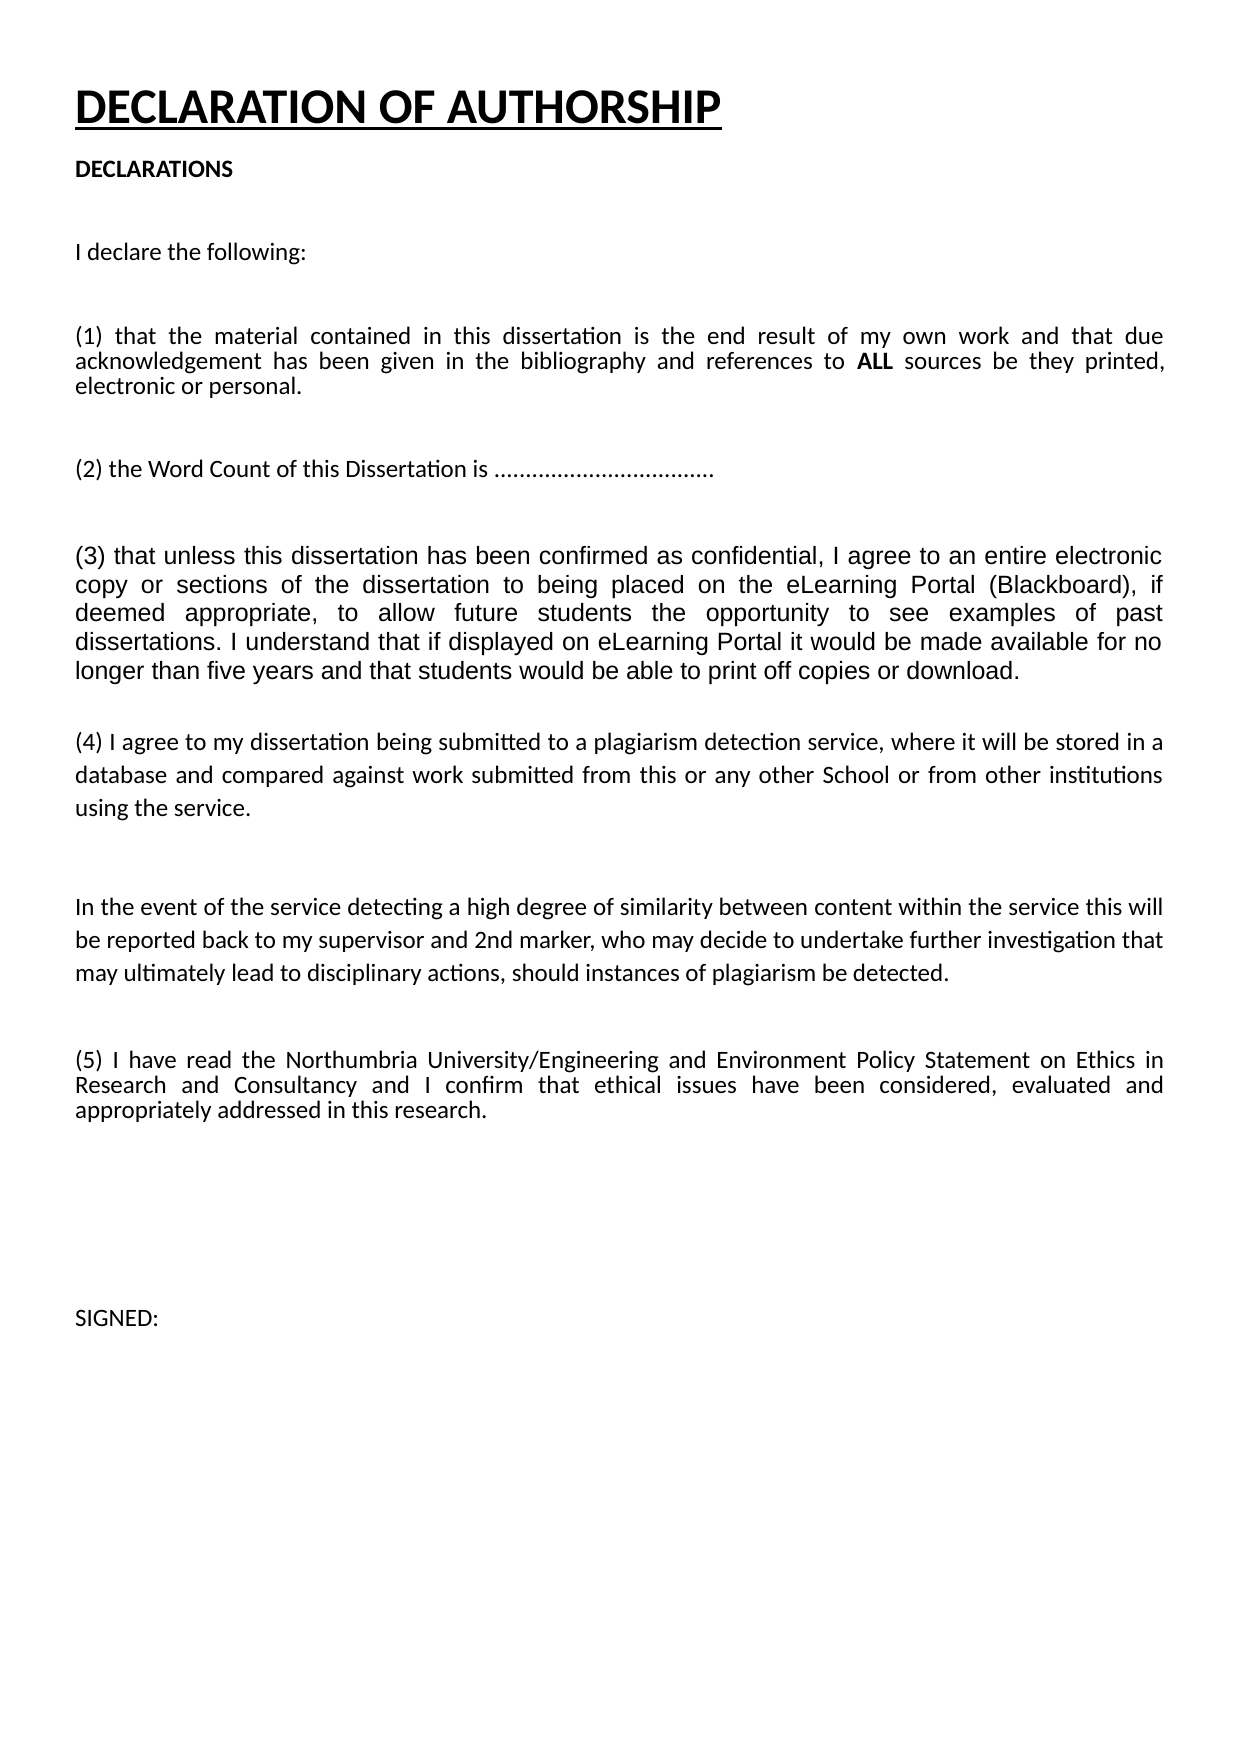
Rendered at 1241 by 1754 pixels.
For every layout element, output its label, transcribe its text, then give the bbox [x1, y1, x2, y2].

text I declare the following: [75, 241, 1165, 266]
text In the event of the service detecting a high degree of similarity between content within the service this will be reported back to my supervisor and 2nd marker, who may decide to undertake further investigation that may ultimately lead to disciplinary actions, should instances of plagiarism be detected. [75, 891, 1165, 988]
text SIGNED: [75, 1307, 1165, 1332]
text (1) that the material contained in this dissertation is the end result of my own work and that due acknowledgement has been given in the bibliography and references to ALL sources be they printed, electronic or personal. [75, 324, 1165, 399]
text (5) I have read the Northumbria University/Engineering and Environment Policy Statement on Ethics in Research and Consultancy and I confirm that ethical issues have been considered, evaluated and appropriately addressed in this research. [75, 1048, 1165, 1123]
text DECLARATION OF AUTHORSHIP [75, 75, 1165, 136]
text (2) the Word Count of this Dissertation is ................................... [75, 457, 1165, 482]
text (3) that unless this dissertation has been confirmed as confidential, I agree to an entire electronic copy or sections of the dissertation to being placed on the eLearning Portal (Blackboard), if deemed appropriate, to allow future students the opportunity to see examples of past dissertations. I understand that if displayed on eLearning Portal it would be made available for no longer than five years and that students would be able to print off copies or download. [75, 541, 1165, 684]
text (4) I agree to my dissertation being submitted to a plagiarism detection service, where it will be stored in a database and compared against work submitted from this or any other School or from other institutions using the service. [75, 726, 1165, 823]
text DECLARATIONS [75, 157, 1165, 182]
